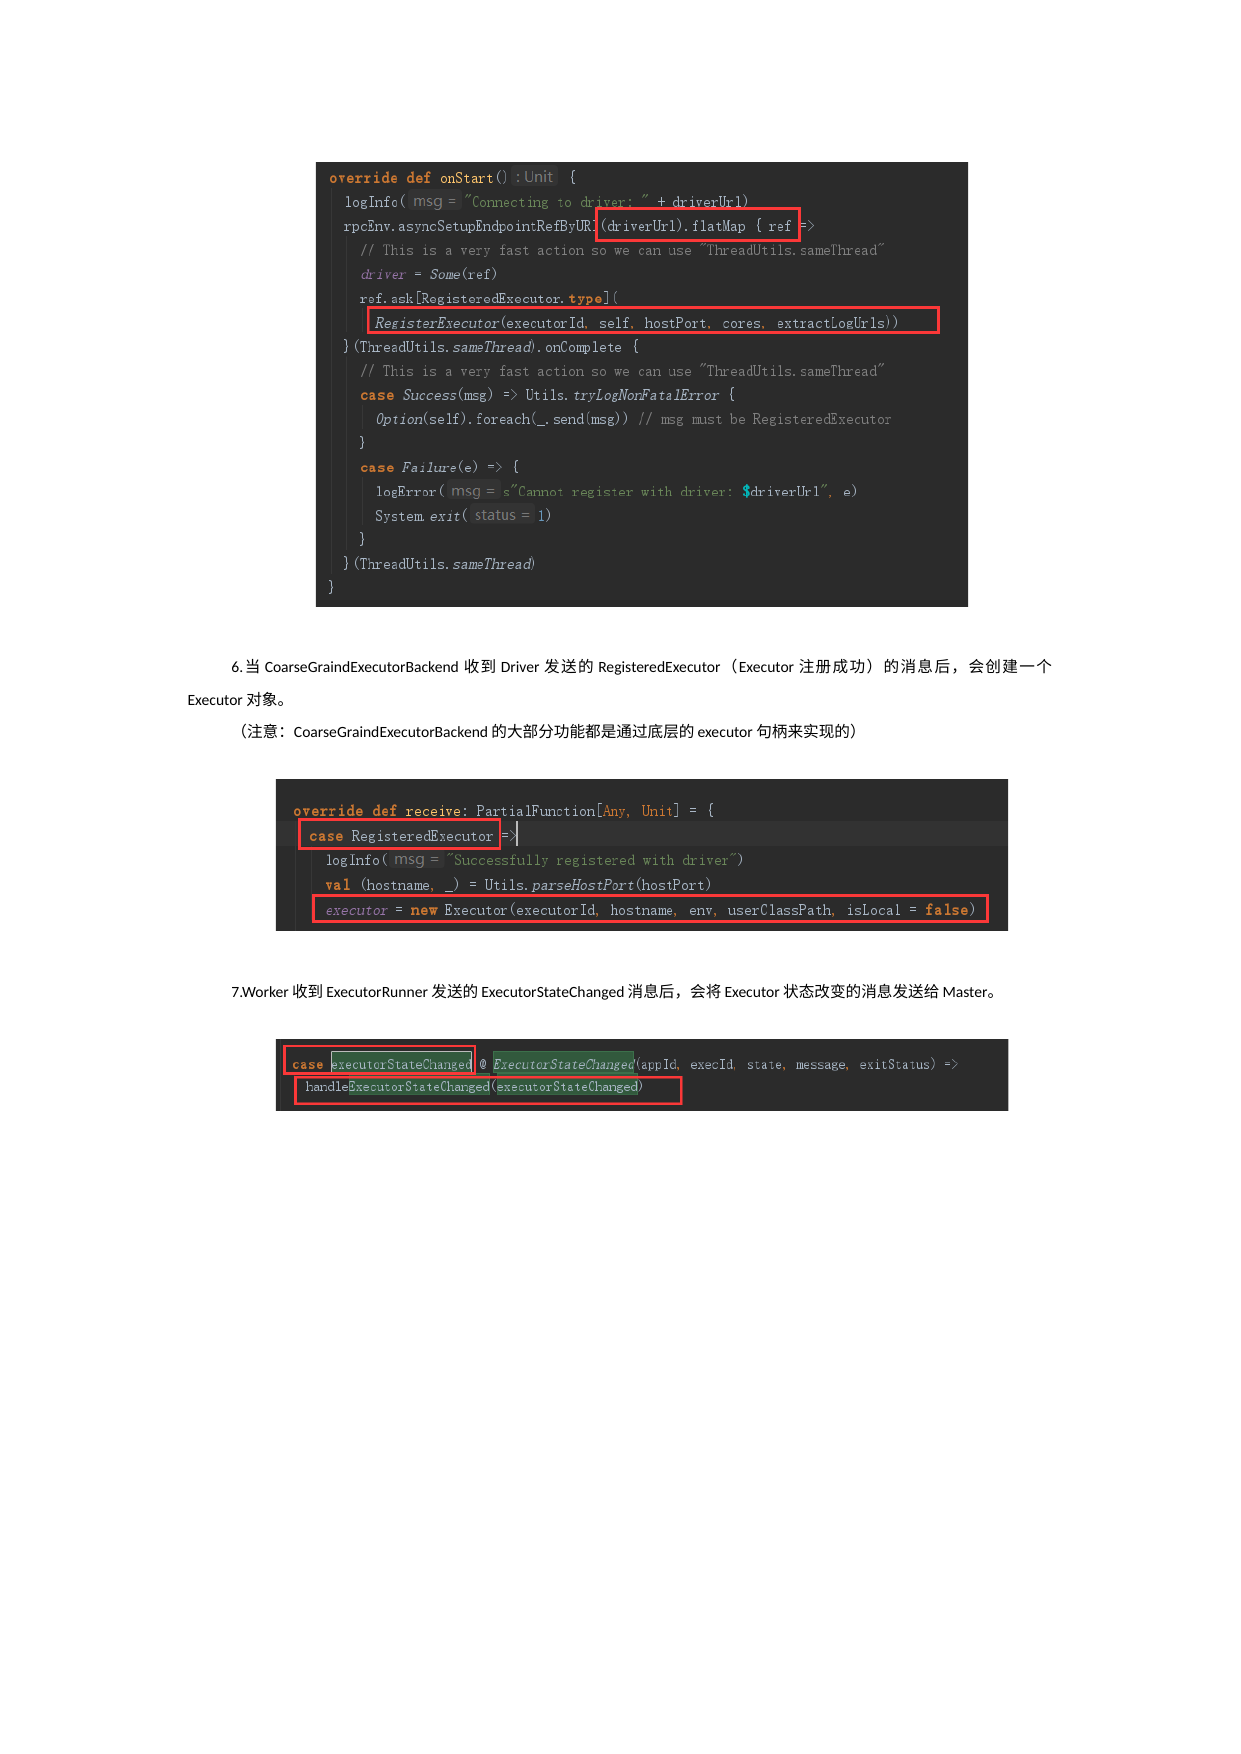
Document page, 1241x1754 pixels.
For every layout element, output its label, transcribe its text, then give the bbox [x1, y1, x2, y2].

picture [275, 779, 1009, 931]
list 6.当CoarseGraindExecutorBackend收到Driver发送的RegisteredExecutor（Executor注册成功）的消息后，会创建一个Executor对象。 [187, 649, 1053, 714]
picture [275, 1039, 1009, 1111]
picture [315, 162, 969, 607]
list 7.Worker收到ExecutorRunner发送的ExecutorStateChanged消息后，会将Executor状态改变的消息发送给Master。 [187, 974, 1053, 1007]
list （注意：CoarseGraindExecutorBackend的大部分功能都是通过底层的executor句柄来实现的） [187, 714, 1053, 747]
